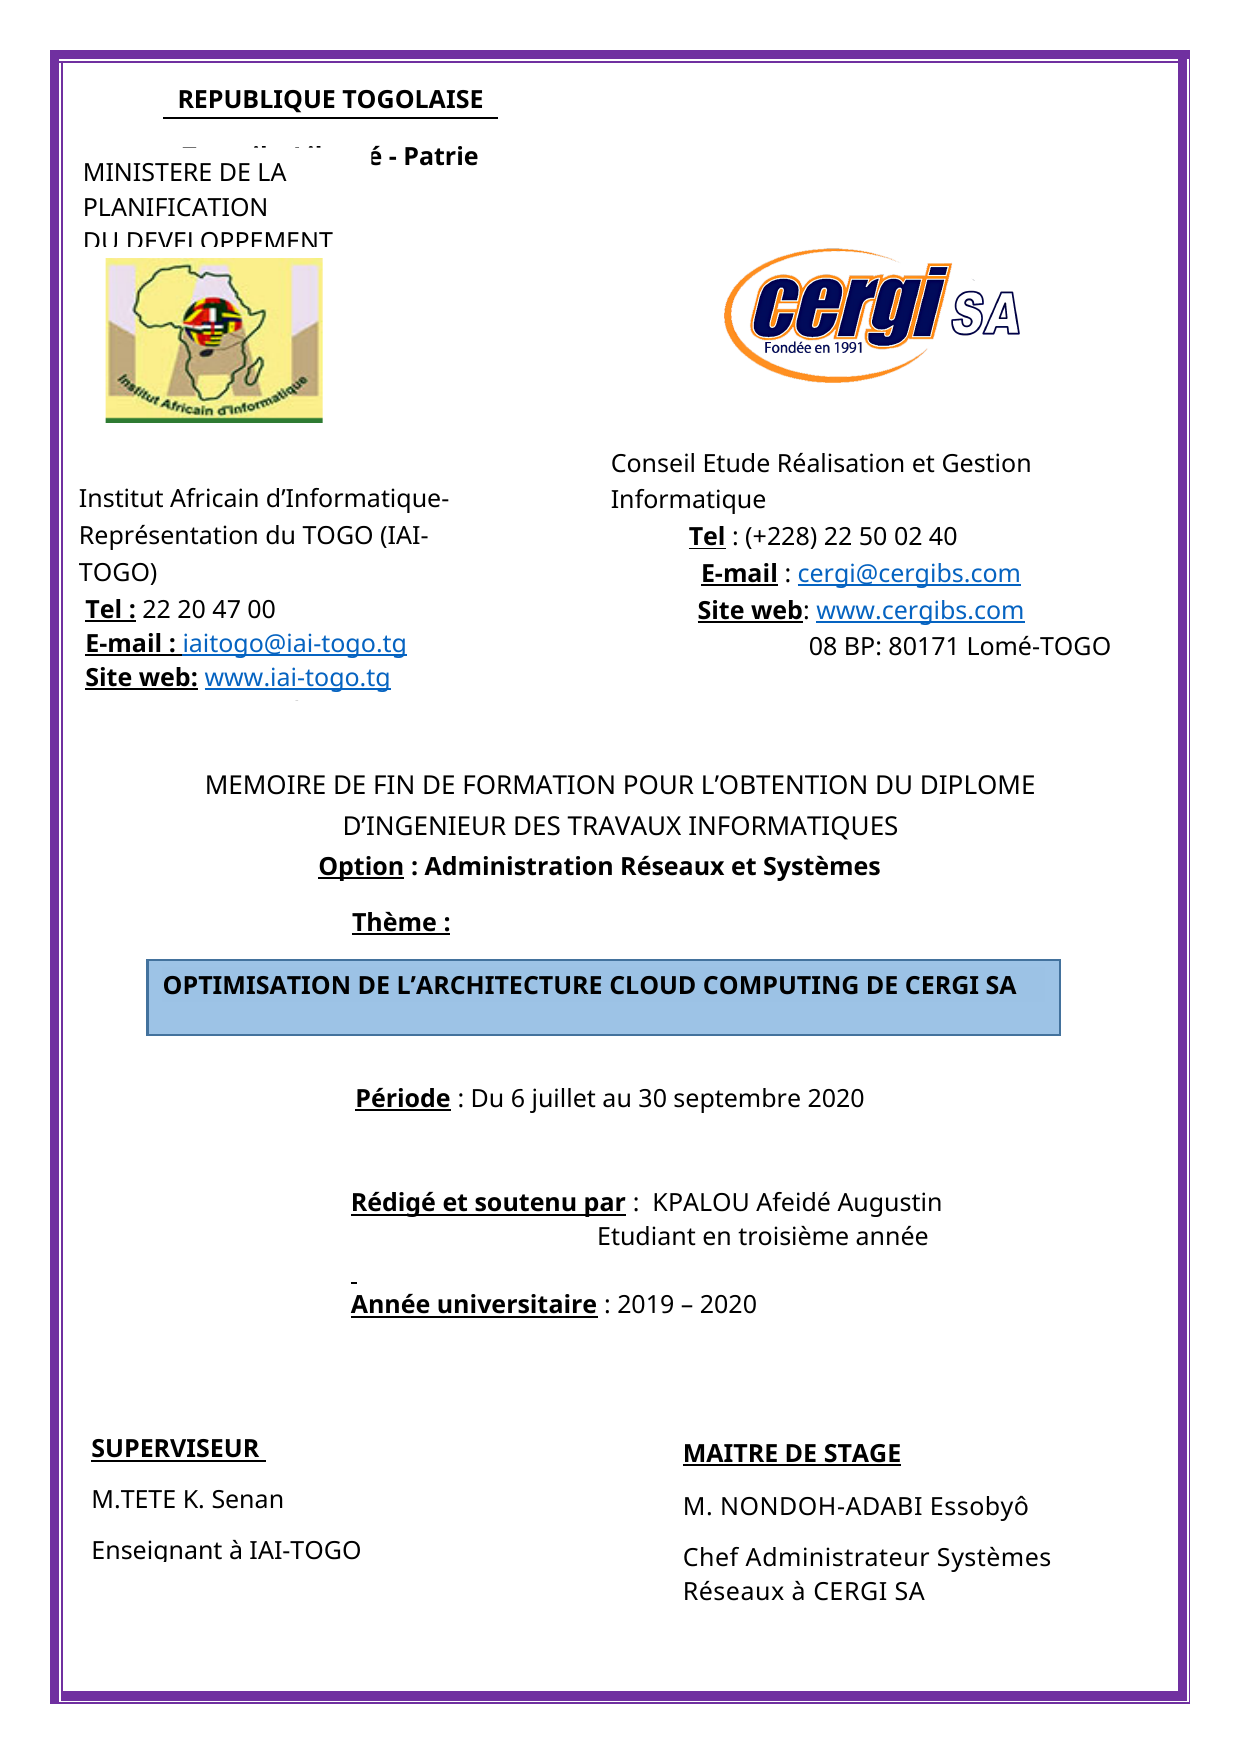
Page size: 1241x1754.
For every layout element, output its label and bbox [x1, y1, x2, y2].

picture [105, 258, 323, 423]
picture [710, 242, 1054, 386]
